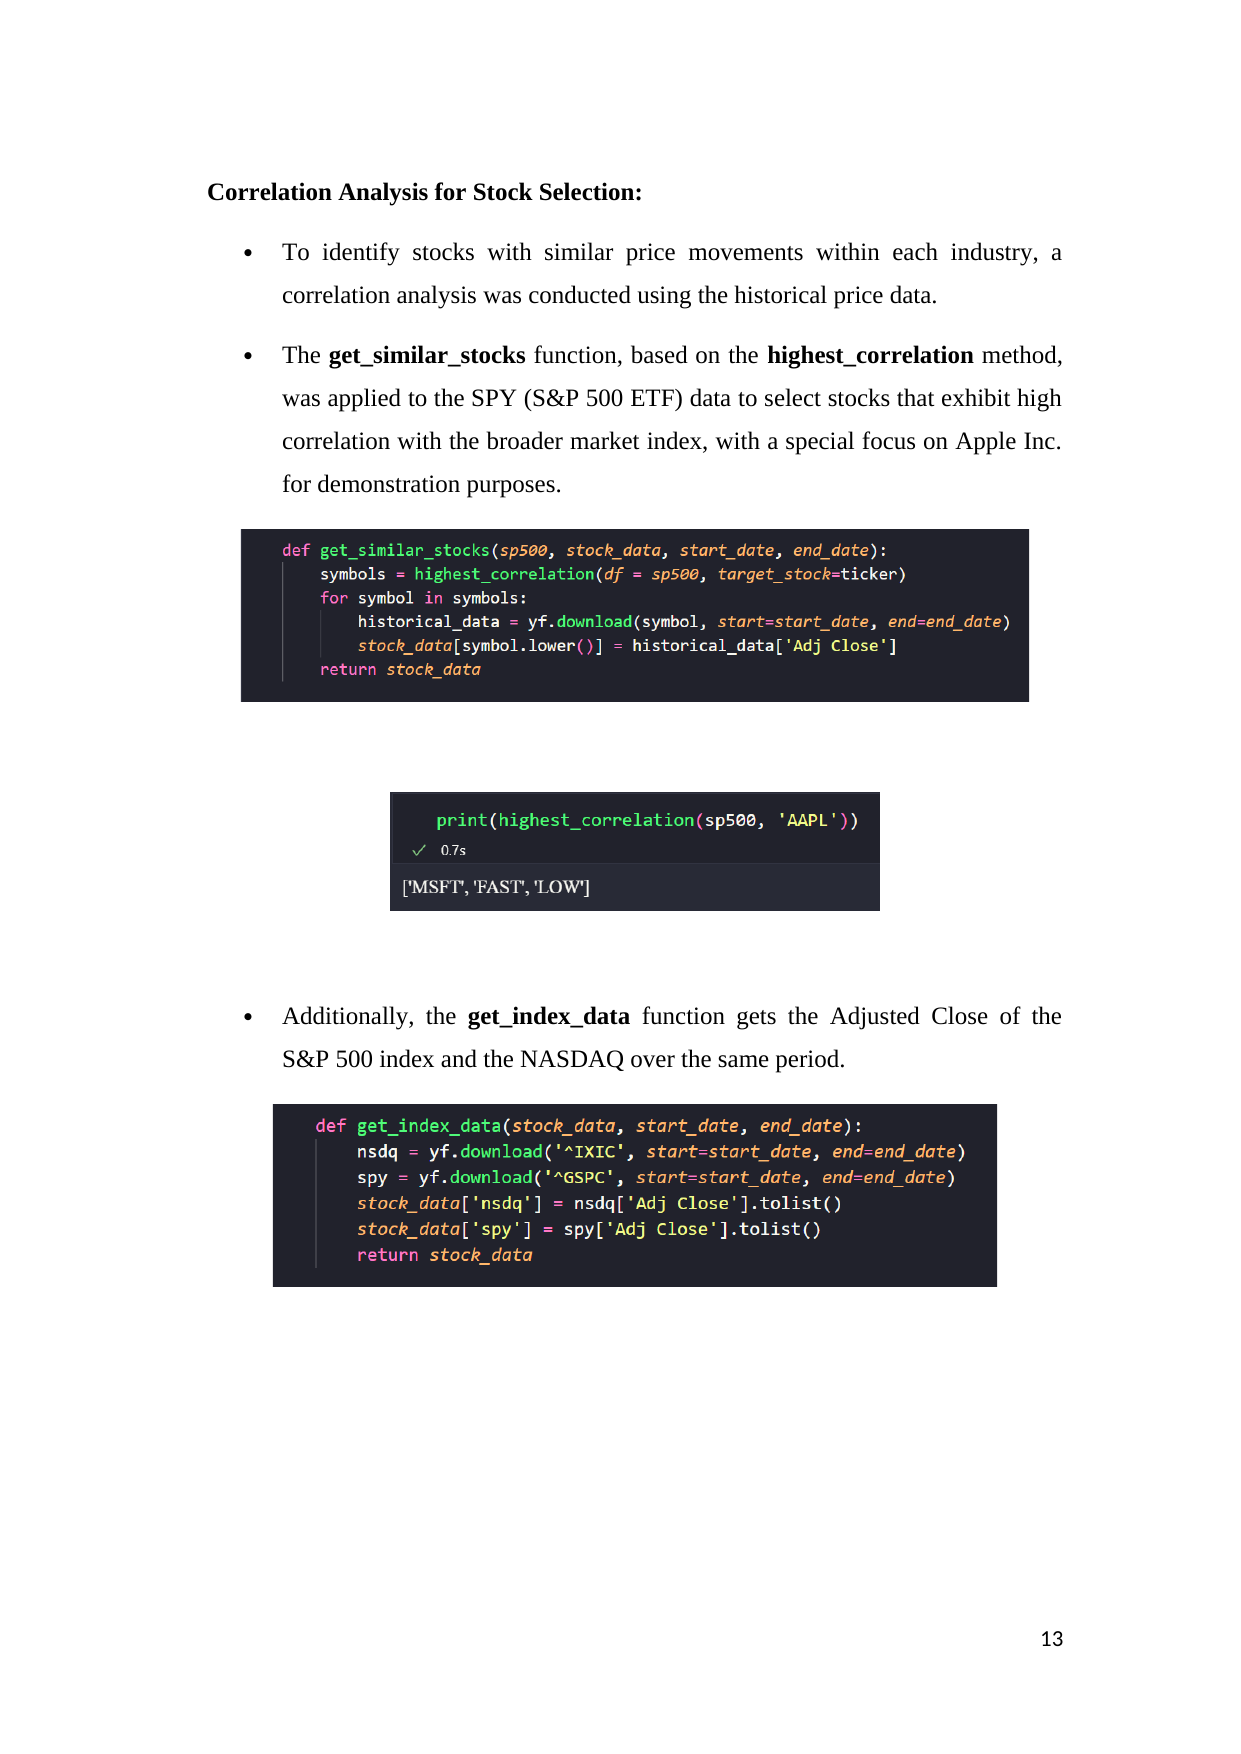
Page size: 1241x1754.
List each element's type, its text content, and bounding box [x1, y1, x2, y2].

picture [240, 529, 1030, 702]
list The get_similar_stocks function, based on the highest_correlation method, was applied to the SPY (S&P 500 ETF) data to select stocks that exhibit high correlation with the broader market index, with a special focus on Apple Inc. for demonstration purposes. [244, 340, 1063, 498]
picture [272, 1104, 998, 1287]
list Additionally, the get_index_data function gets the Adjusted Close of the S&P 500 index and the NASDAQ over the same period. [244, 1001, 1063, 1073]
list To identify stocks with similar price movements within each industry, a correlation analysis was conducted using the historical price data. [244, 237, 1063, 309]
text Correlation Analysis for Stock Selection: [207, 177, 1063, 206]
picture [390, 792, 880, 911]
